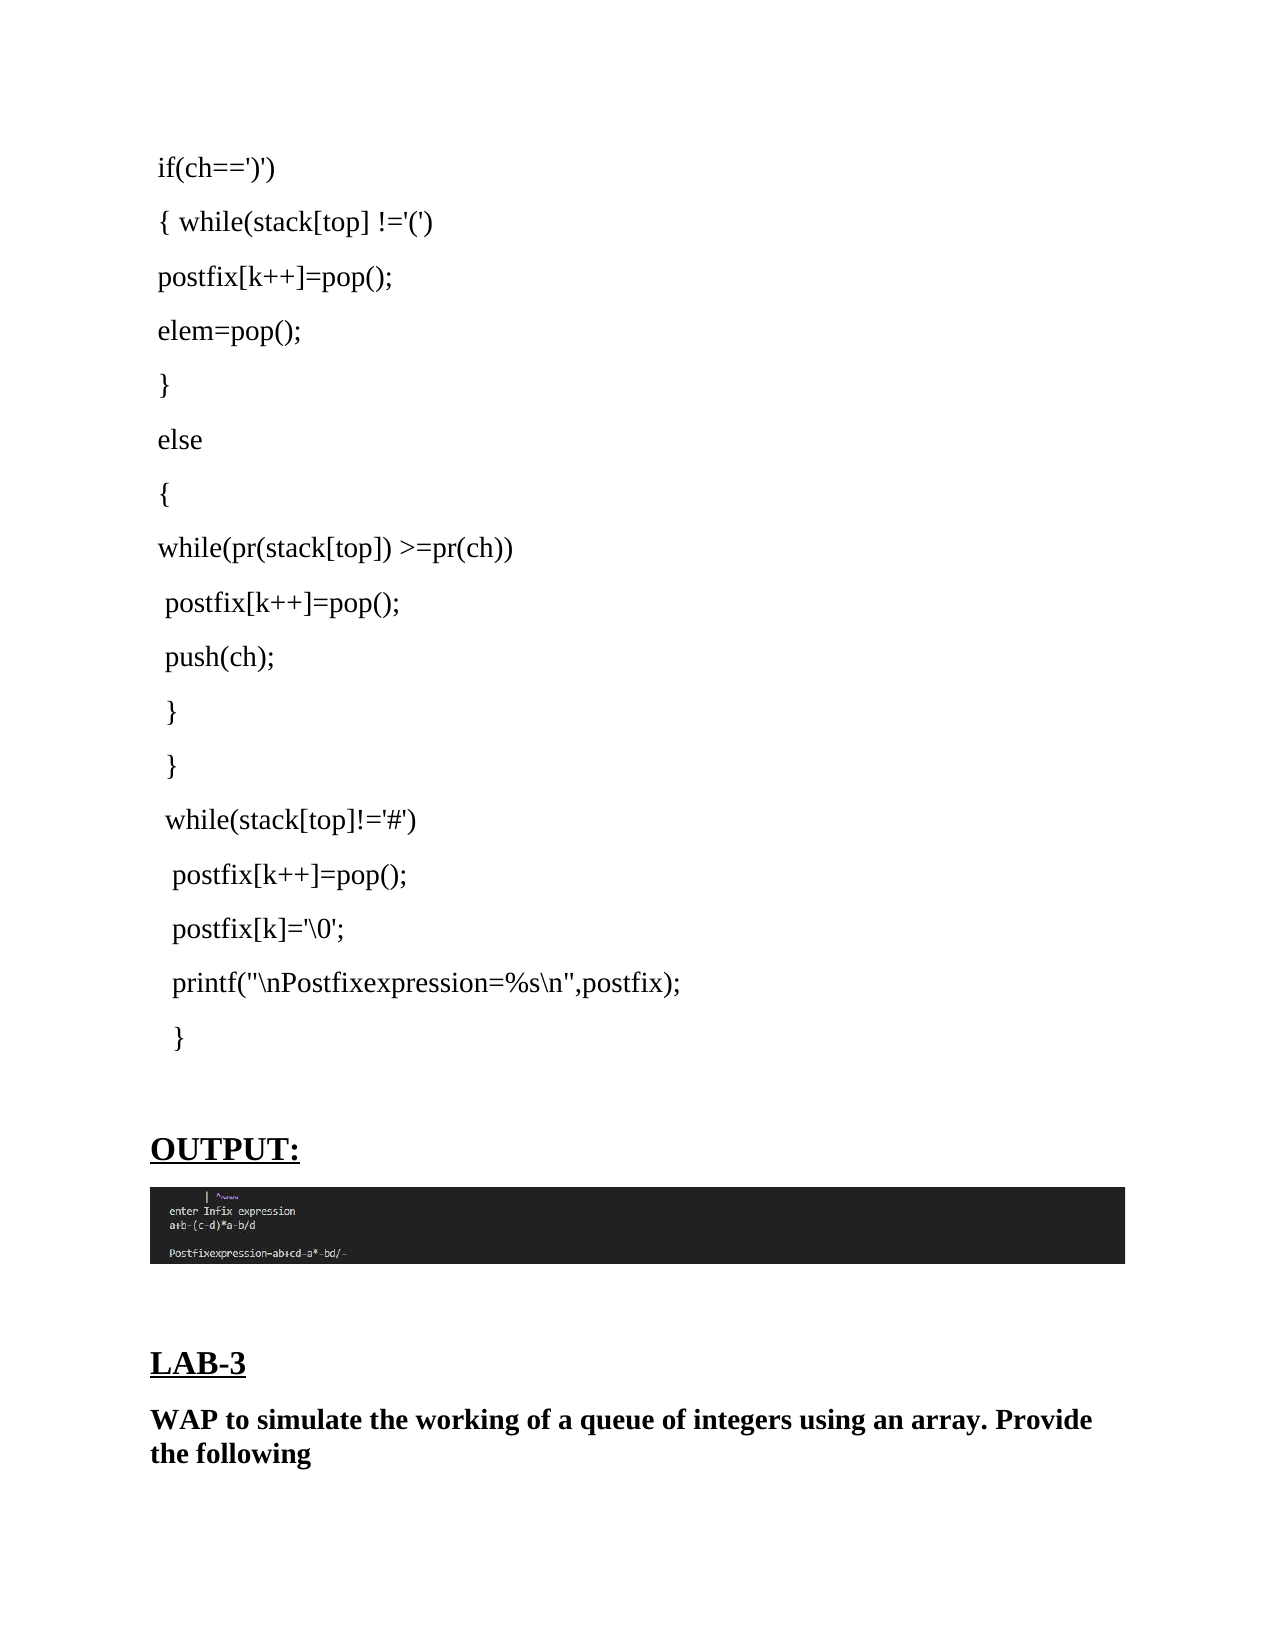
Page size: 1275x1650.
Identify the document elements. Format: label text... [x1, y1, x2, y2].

text printf("\nPostfixexpression=%s\n",postfix); [150, 966, 1125, 999]
text postfix[k++]=pop(); [150, 585, 1125, 618]
text if(ch==')') [150, 150, 1125, 183]
text { [150, 476, 1125, 510]
text { while(stack[top] !='(') [150, 204, 1125, 238]
text } [150, 1020, 1125, 1053]
text elem=pop(); [150, 313, 1125, 347]
text postfix[k++]=pop(); [150, 259, 1125, 292]
text else [150, 422, 1125, 455]
text while(stack[top]!='#') [150, 802, 1125, 836]
text } [150, 694, 1125, 727]
text postfix[k++]=pop(); [150, 857, 1125, 890]
text } [150, 367, 1125, 401]
text postfix[k]='\0'; [150, 911, 1125, 945]
text OUTPUT: [150, 1129, 1125, 1167]
text LAB-3 [150, 1343, 1125, 1381]
text while(pr(stack[top]) >=pr(ch)) [150, 531, 1125, 564]
picture [150, 1187, 1125, 1264]
text WAP to simulate the working of a queue of integers using an array. Provide the following [150, 1402, 1125, 1469]
text } [150, 748, 1125, 782]
text push(ch); [150, 639, 1125, 673]
